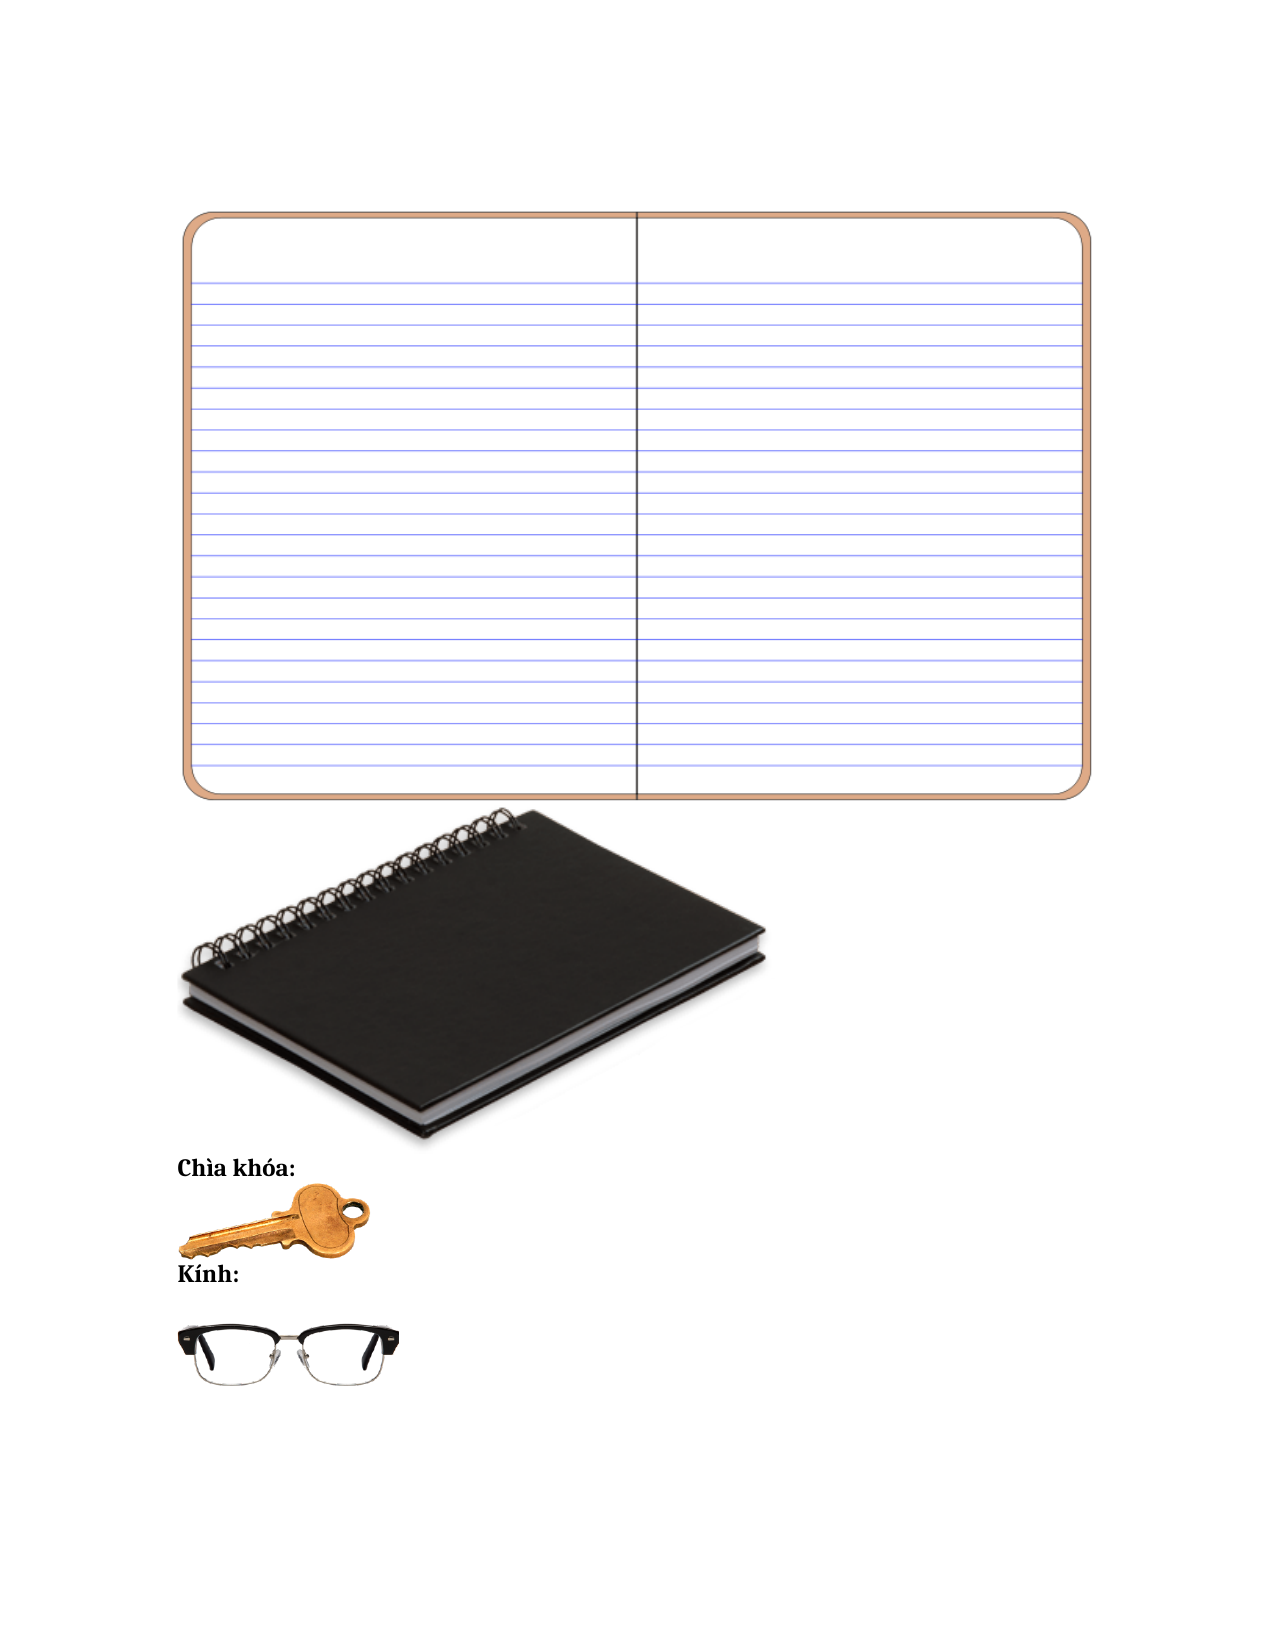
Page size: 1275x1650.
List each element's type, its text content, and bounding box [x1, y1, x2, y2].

picture [177, 206, 1097, 1154]
text Chìa khóa: [177, 1153, 1098, 1182]
picture [177, 1288, 399, 1421]
text Kính: [177, 1260, 1098, 1289]
picture [177, 1182, 371, 1260]
